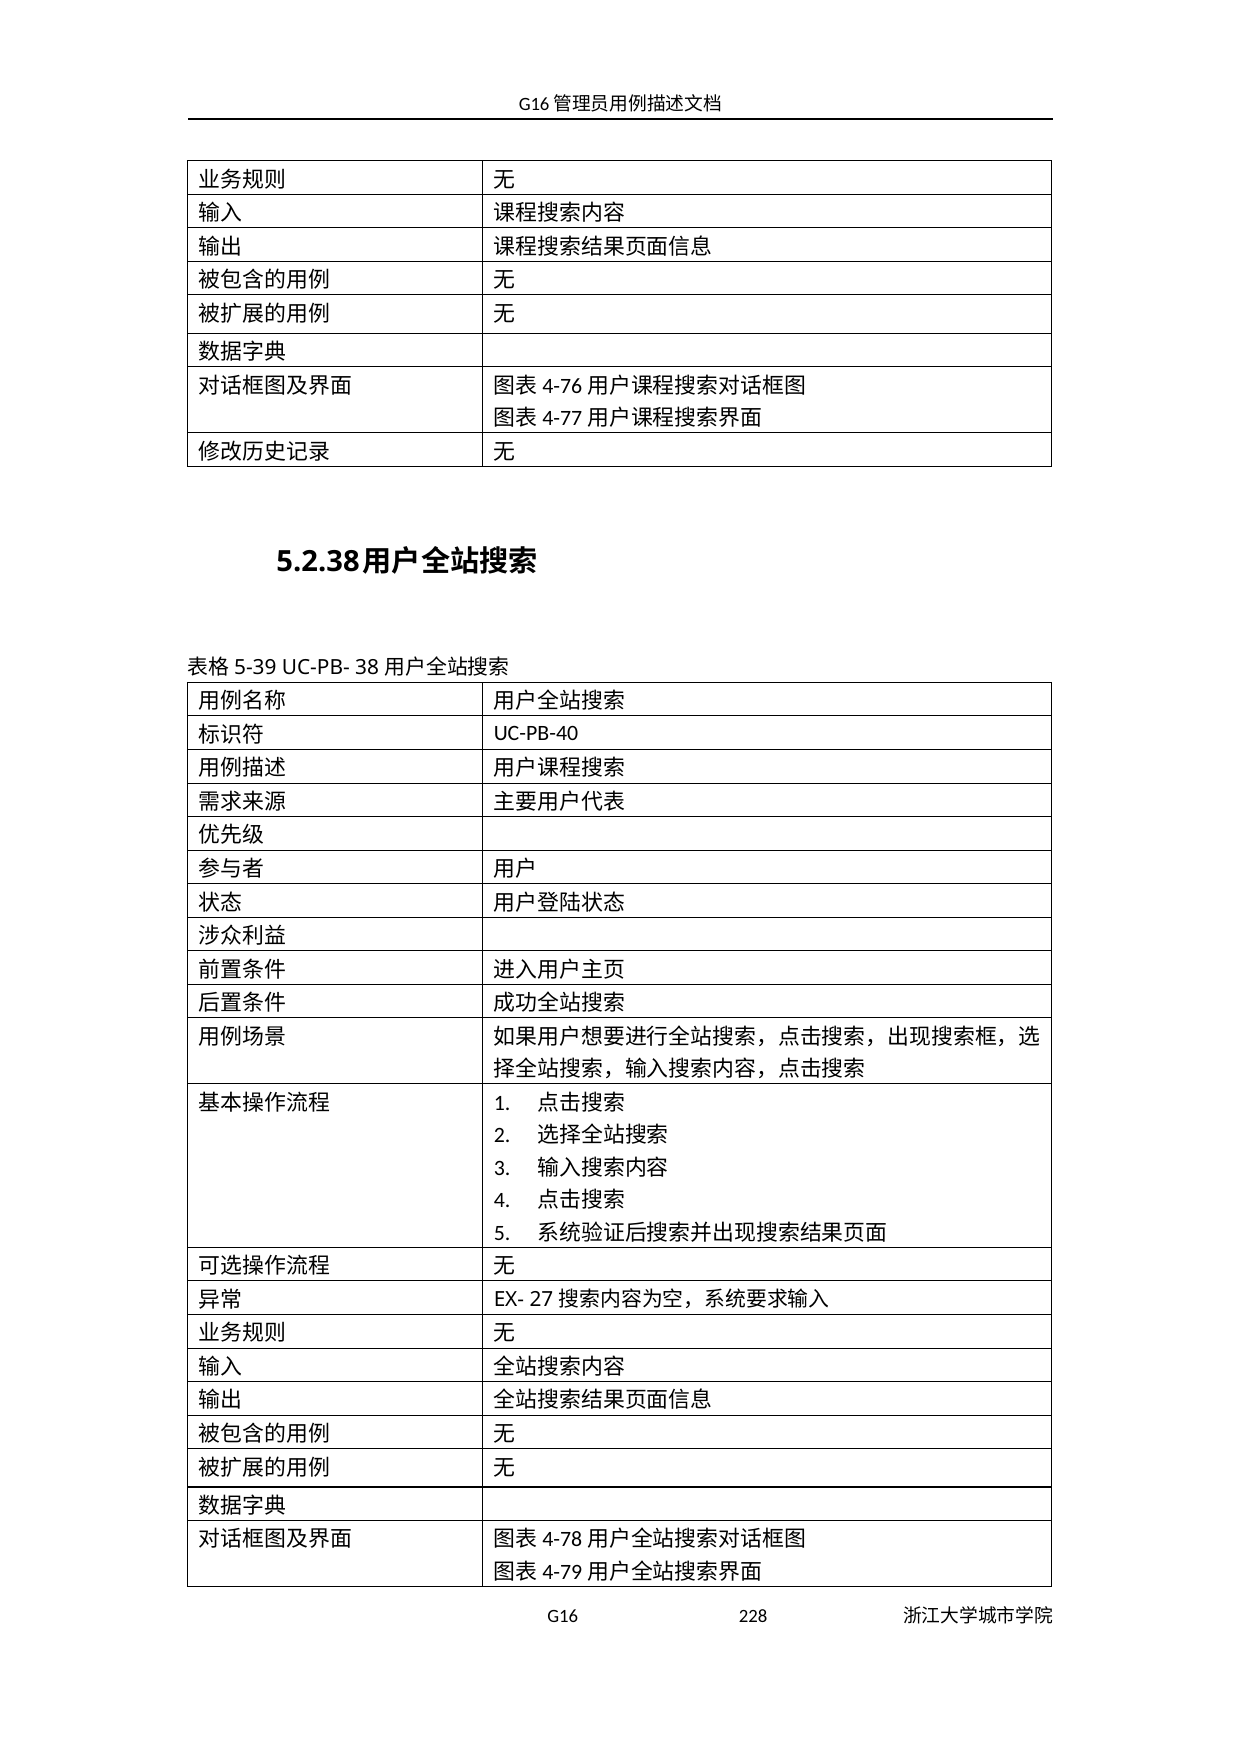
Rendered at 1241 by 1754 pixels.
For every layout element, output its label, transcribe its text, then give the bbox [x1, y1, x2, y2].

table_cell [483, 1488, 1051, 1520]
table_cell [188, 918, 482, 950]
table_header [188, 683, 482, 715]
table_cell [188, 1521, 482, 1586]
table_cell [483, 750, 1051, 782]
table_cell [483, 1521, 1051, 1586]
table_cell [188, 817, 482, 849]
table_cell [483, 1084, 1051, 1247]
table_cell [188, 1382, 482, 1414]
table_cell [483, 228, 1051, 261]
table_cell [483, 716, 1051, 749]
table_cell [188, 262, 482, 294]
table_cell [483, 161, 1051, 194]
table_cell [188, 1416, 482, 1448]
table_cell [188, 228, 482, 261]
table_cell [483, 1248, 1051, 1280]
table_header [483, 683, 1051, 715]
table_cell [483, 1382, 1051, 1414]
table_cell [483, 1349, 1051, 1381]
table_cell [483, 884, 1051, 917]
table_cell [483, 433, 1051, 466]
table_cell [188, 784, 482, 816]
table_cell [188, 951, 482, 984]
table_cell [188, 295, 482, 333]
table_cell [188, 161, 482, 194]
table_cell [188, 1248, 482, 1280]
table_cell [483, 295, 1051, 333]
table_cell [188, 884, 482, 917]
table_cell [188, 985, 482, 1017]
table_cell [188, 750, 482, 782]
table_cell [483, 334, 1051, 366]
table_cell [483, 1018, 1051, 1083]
subtitle 用户全站搜索 [276, 526, 1053, 591]
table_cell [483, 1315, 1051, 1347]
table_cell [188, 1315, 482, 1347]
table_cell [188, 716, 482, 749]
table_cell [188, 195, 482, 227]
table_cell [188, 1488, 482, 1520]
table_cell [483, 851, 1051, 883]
text 表格 5-39 UC-PB- 38 用户全站搜索 [187, 649, 1053, 682]
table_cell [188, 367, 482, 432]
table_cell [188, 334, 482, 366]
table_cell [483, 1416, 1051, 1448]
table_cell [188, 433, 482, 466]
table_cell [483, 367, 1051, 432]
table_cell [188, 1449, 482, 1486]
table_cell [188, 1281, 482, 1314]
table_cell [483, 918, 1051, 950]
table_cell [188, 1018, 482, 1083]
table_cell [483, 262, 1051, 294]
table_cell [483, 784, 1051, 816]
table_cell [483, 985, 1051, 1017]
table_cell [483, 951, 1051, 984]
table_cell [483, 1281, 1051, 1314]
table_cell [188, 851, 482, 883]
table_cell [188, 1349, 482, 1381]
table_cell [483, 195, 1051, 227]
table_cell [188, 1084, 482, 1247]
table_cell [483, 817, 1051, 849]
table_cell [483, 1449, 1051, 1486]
